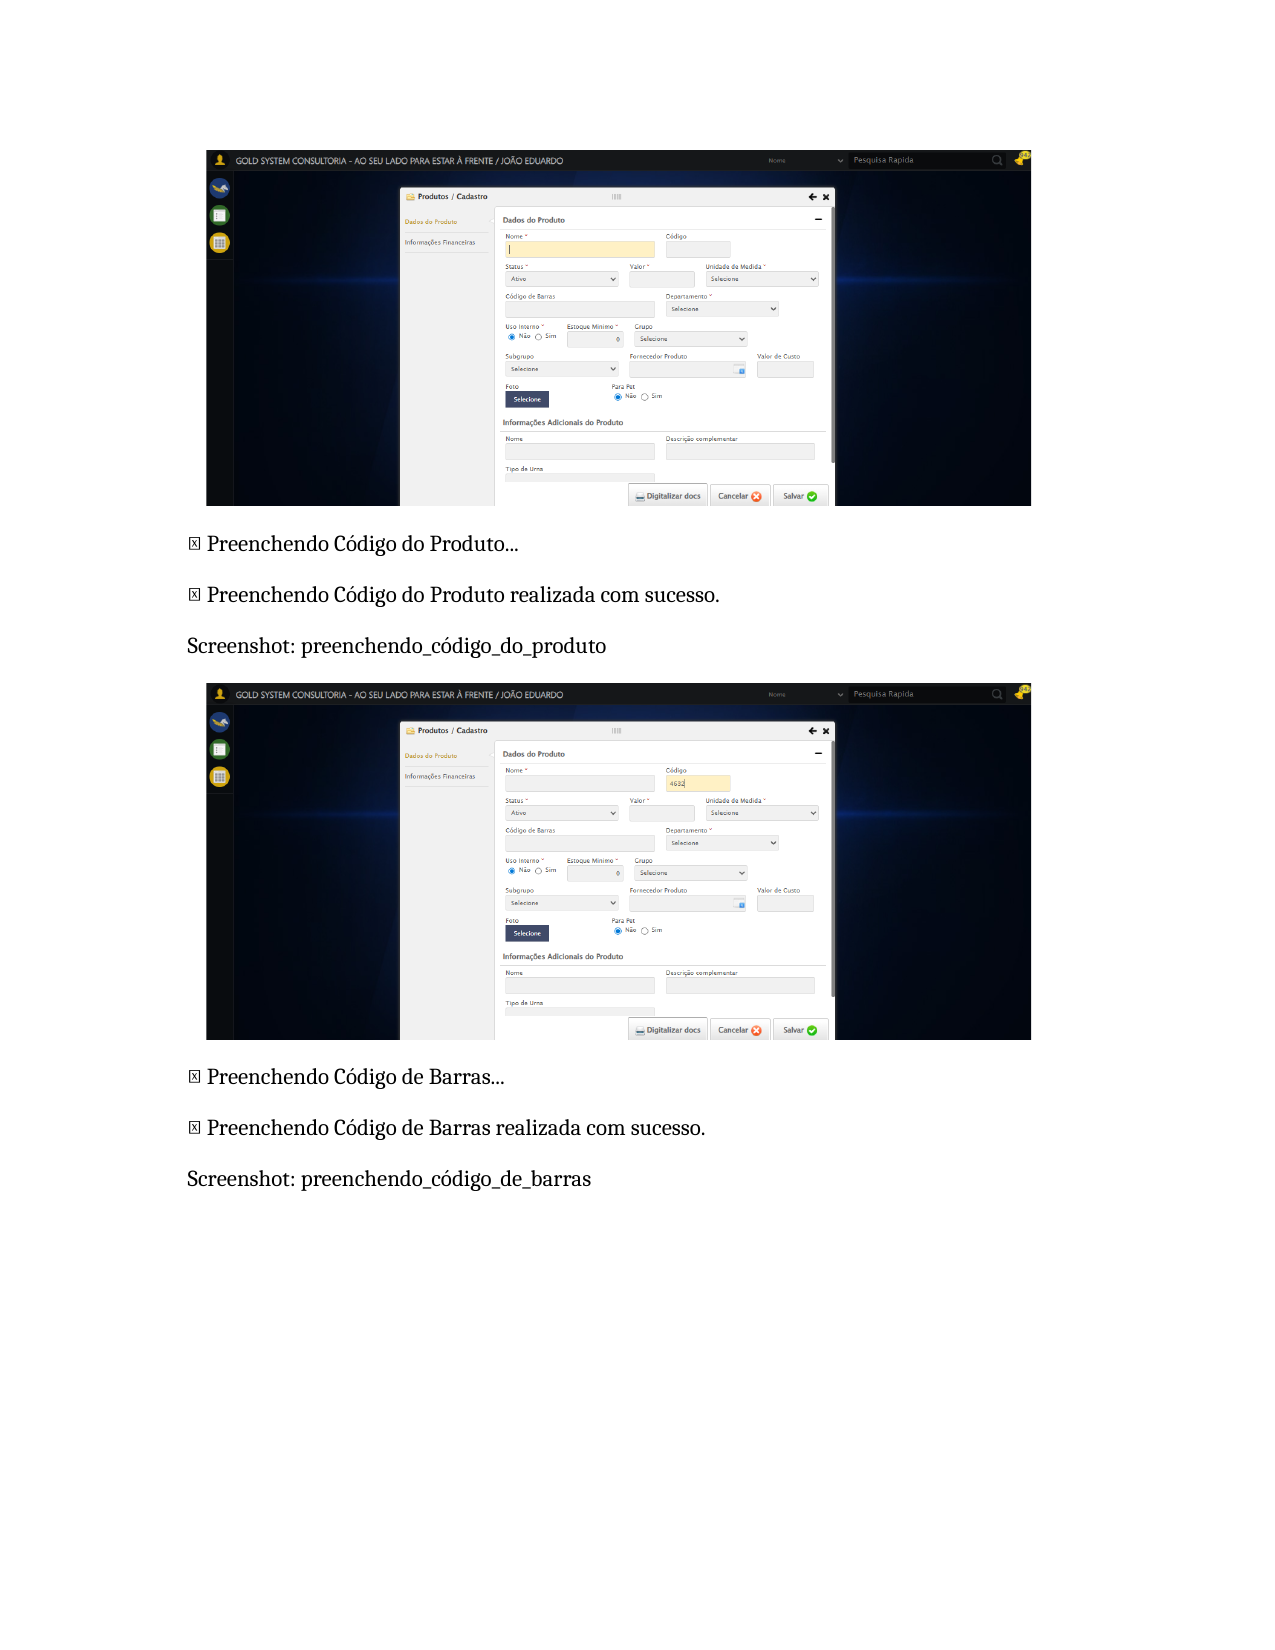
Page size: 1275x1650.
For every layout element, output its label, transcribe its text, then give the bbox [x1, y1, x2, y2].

text Screenshot: preenchendo_código_do_produto [187, 632, 1087, 659]
picture [206, 150, 1032, 506]
text Screenshot: preenchendo_código_de_barras [187, 1166, 1087, 1192]
text ✅ Preenchendo Código do Produto realizada com sucesso. [187, 581, 1087, 608]
text 🔄 Preenchendo Código de Barras... [187, 1064, 1087, 1090]
text ✅ Preenchendo Código de Barras realizada com sucesso. [187, 1115, 1087, 1141]
picture [206, 683, 1032, 1040]
text 🔄 Preenchendo Código do Produto... [187, 530, 1087, 557]
